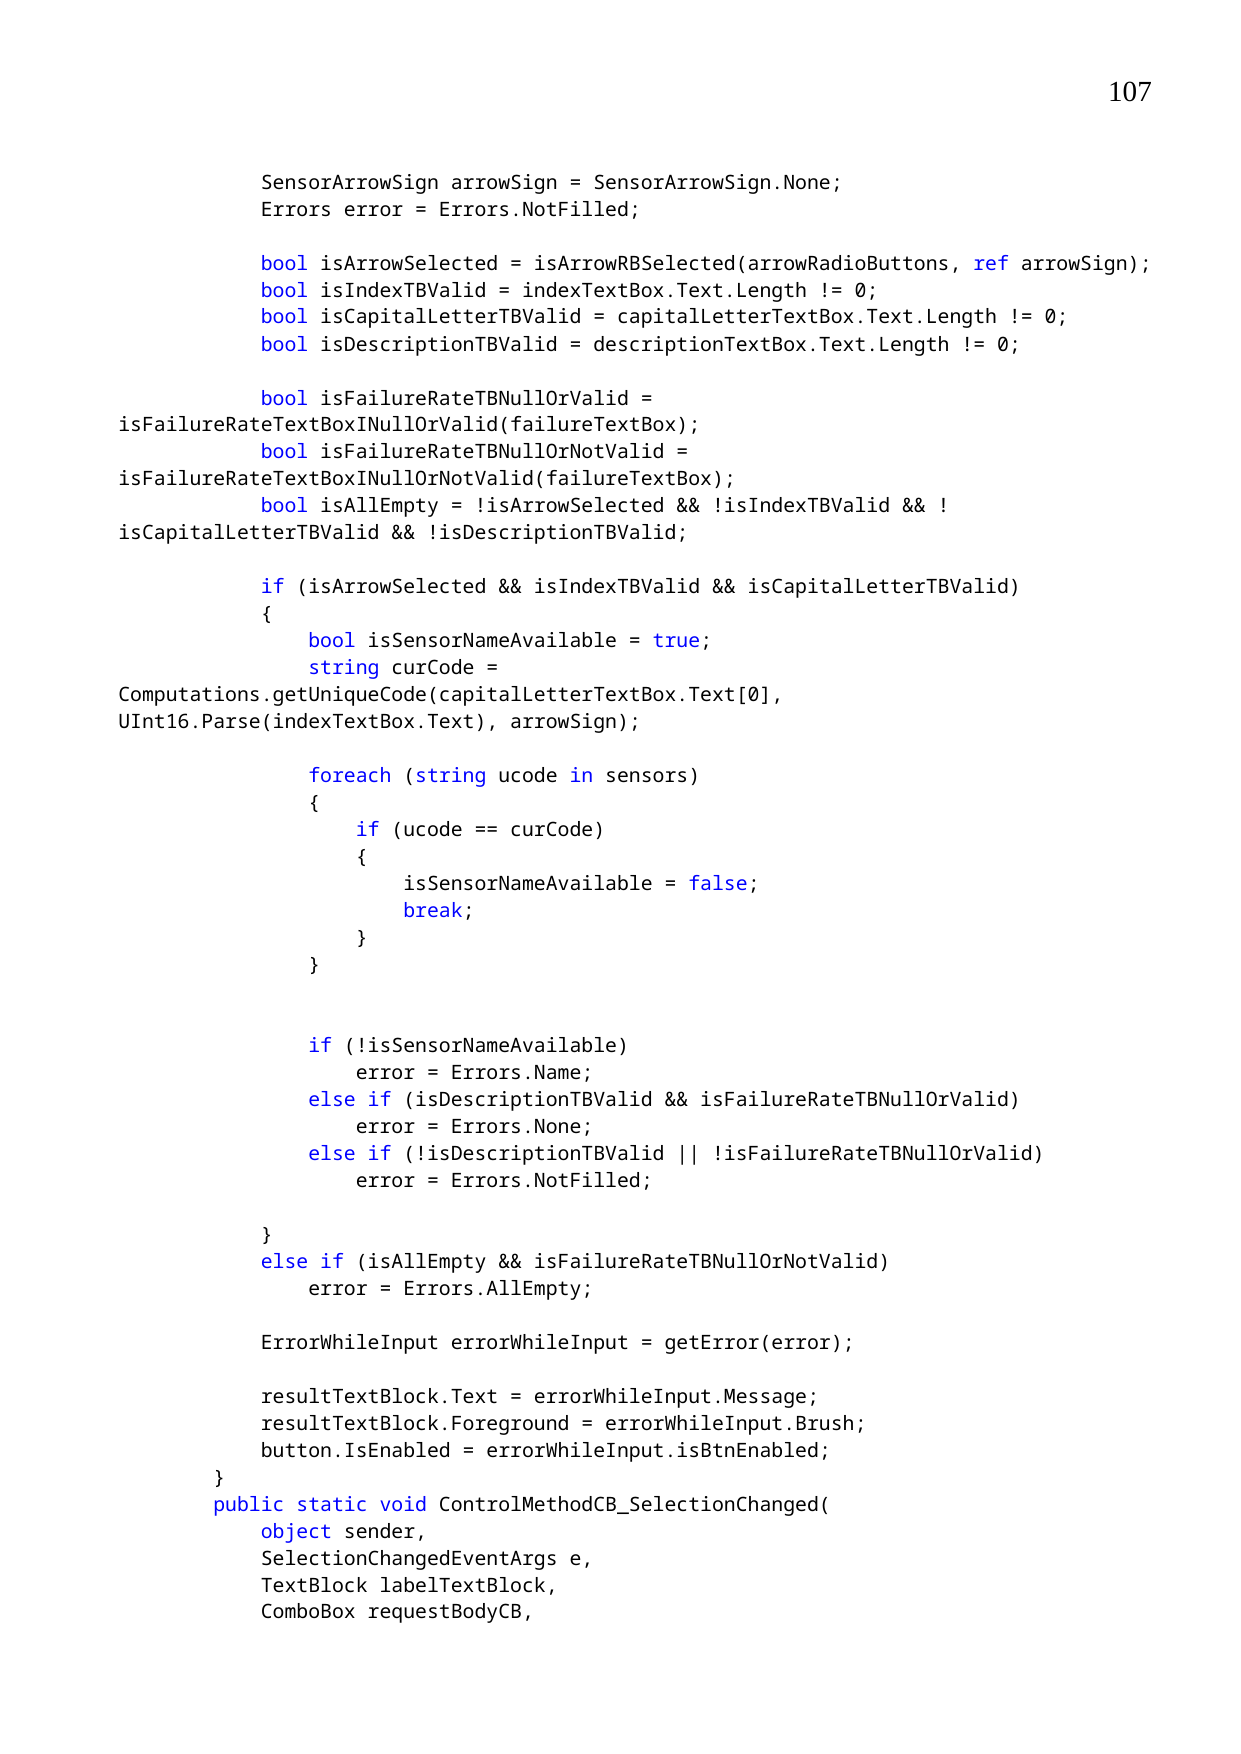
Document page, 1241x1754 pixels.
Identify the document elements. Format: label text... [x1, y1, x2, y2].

text object sender, [118, 1517, 1152, 1544]
text else if (isAllEmpty && isFailureRateTBNullOrNotValid) [118, 1247, 1152, 1274]
text error = Errors.AllEmpty; [118, 1274, 1152, 1301]
text error = Errors.Name; [118, 1058, 1152, 1085]
text bool isFailureRateTBNullOrValid = isFailureRateTextBoxINullOrValid(failureTextBox); [118, 384, 1152, 438]
text bool isArrowSelected = isArrowRBSelected(arrowRadioButtons, ref arrowSign); [118, 249, 1152, 276]
text { [118, 788, 1152, 815]
text foreach (string ucode in sensors) [118, 761, 1152, 788]
text isSensorNameAvailable = false; [118, 869, 1152, 896]
text ComboBox requestBodyCB, [118, 1598, 1152, 1625]
text else if (isDescriptionTBValid && isFailureRateTBNullOrValid) [118, 1085, 1152, 1112]
text } [118, 923, 1152, 950]
text resultTextBlock.Text = errorWhileInput.Message; [118, 1382, 1152, 1409]
text if (ucode == curCode) [118, 815, 1152, 842]
text bool isIndexTBValid = indexTextBox.Text.Length != 0; [118, 276, 1152, 303]
text { [118, 842, 1152, 869]
text Errors error = Errors.NotFilled; [118, 195, 1152, 222]
text ErrorWhileInput errorWhileInput = getError(error); [118, 1328, 1152, 1355]
text resultTextBlock.Foreground = errorWhileInput.Brush; [118, 1409, 1152, 1436]
text button.IsEnabled = errorWhileInput.isBtnEnabled; [118, 1436, 1152, 1463]
text SensorArrowSign arrowSign = SensorArrowSign.None; [118, 168, 1152, 195]
text string curCode = Computations.getUniqueCode(capitalLetterTextBox.Text[0], UInt16.Parse(indexTextBox.Text), arrowSign); [118, 653, 1152, 734]
text else if (!isDescriptionTBValid || !isFailureRateTBNullOrValid) [118, 1139, 1152, 1166]
text bool isCapitalLetterTBValid = capitalLetterTextBox.Text.Length != 0; [118, 303, 1152, 330]
text } [118, 1463, 1152, 1490]
text } [118, 1220, 1152, 1247]
text bool isDescriptionTBValid = descriptionTextBox.Text.Length != 0; [118, 330, 1152, 357]
text error = Errors.None; [118, 1112, 1152, 1139]
text public static void ControlMethodCB_SelectionChanged( [118, 1490, 1152, 1517]
text if (isArrowSelected && isIndexTBValid && isCapitalLetterTBValid) [118, 573, 1152, 599]
text { [118, 599, 1152, 627]
text if (!isSensorNameAvailable) [118, 1031, 1152, 1058]
text bool isFailureRateTBNullOrNotValid = isFailureRateTextBoxINullOrNotValid(failureTextBox); [118, 438, 1152, 492]
text SelectionChangedEventArgs e, [118, 1544, 1152, 1571]
text TextBlock labelTextBlock, [118, 1571, 1152, 1598]
text break; [118, 896, 1152, 923]
text error = Errors.NotFilled; [118, 1166, 1152, 1193]
text bool isAllEmpty = !isArrowSelected && !isIndexTBValid && !isCapitalLetterTBValid && !isDescriptionTBValid; [118, 492, 1152, 546]
text } [118, 950, 1152, 977]
text bool isSensorNameAvailable = true; [118, 627, 1152, 653]
